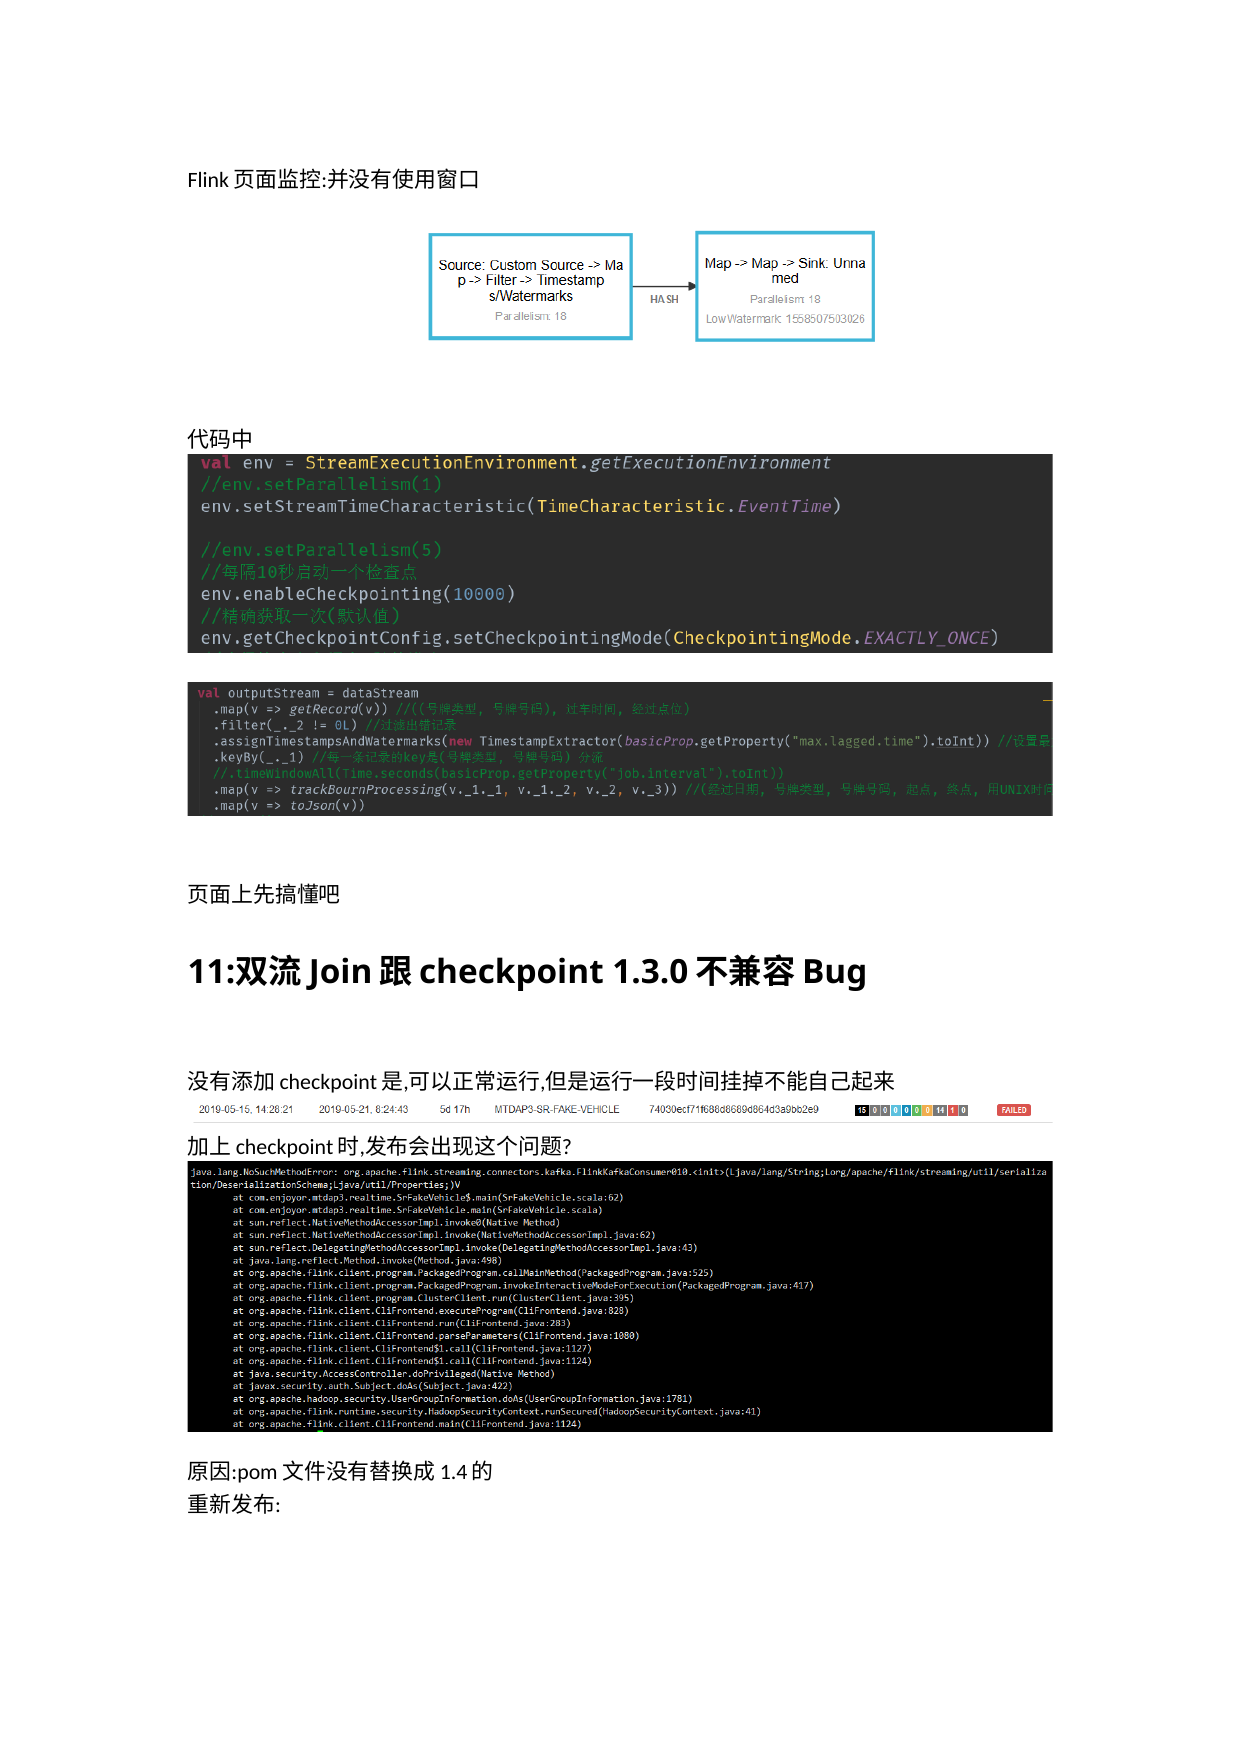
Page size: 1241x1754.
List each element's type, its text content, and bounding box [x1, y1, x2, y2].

text 原因:pom文件没有替换成1.4的 [187, 1454, 1053, 1486]
picture [187, 454, 1053, 653]
text 代码中 [187, 422, 1053, 454]
text 页面上先搞懂吧 [187, 877, 1053, 909]
text 没有添加checkpoint是,可以正常运行,但是运行一段时间挂掉不能自己起来 [187, 1064, 1053, 1096]
picture [187, 1096, 1053, 1126]
text 重新发布: [187, 1486, 1053, 1519]
text 加上checkpoint时,发布会出现这个问题? [187, 1129, 1053, 1161]
picture [187, 194, 1053, 395]
text Flink页面监控:并没有使用窗口 [187, 162, 1053, 194]
picture [187, 682, 1053, 816]
subtitle 11:双流Join跟checkpoint 1.3.0不兼容Bug [187, 937, 1053, 1002]
picture [187, 1161, 1053, 1432]
